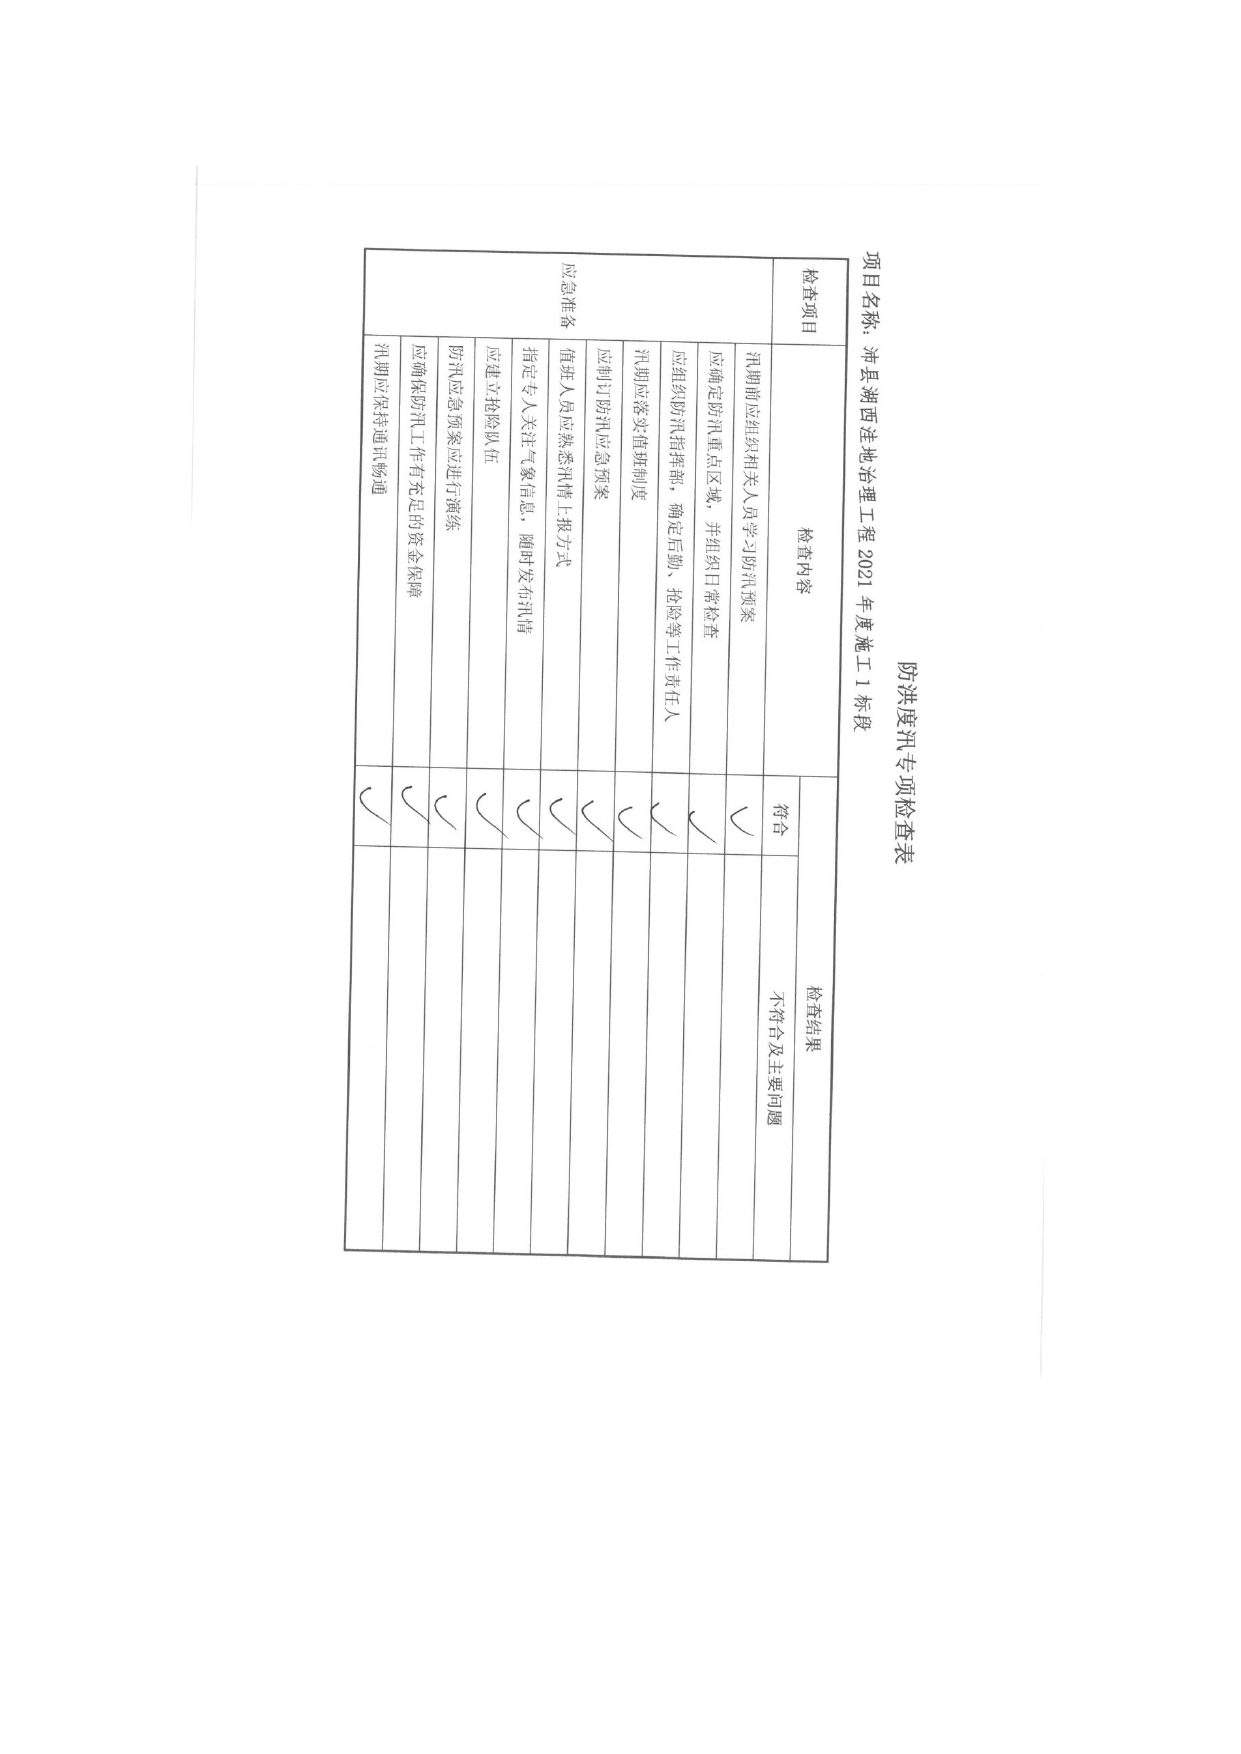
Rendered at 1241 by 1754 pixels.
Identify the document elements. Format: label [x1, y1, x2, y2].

picture [187, 162, 1052, 1385]
